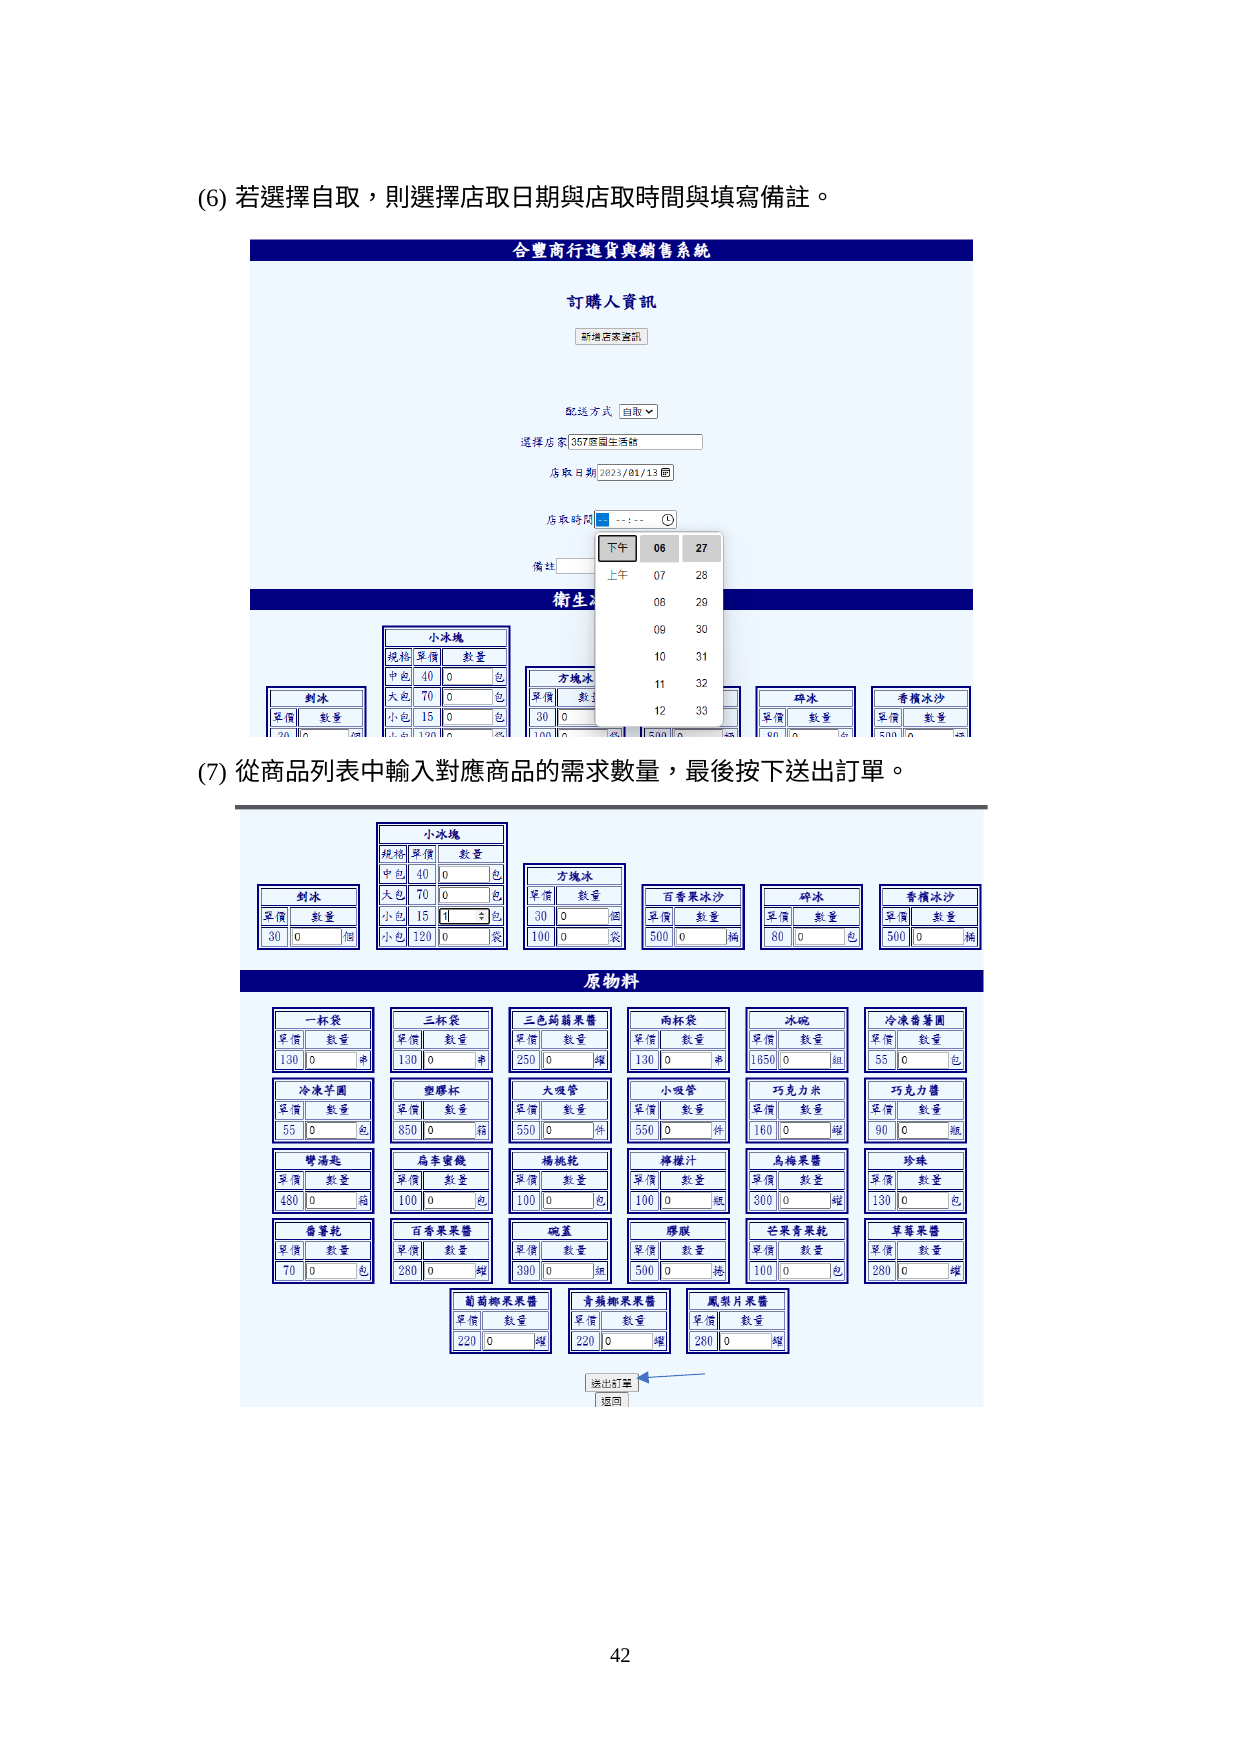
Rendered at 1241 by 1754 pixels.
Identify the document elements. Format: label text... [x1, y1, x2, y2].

list 若選擇自取，則選擇店取日期與店取時間與填寫備註。 [198, 177, 1092, 213]
list 從商品列表中輸入對應商品的需求數量，最後按下送出訂單。 [198, 751, 1092, 788]
picture [235, 805, 988, 1407]
picture [235, 231, 984, 737]
